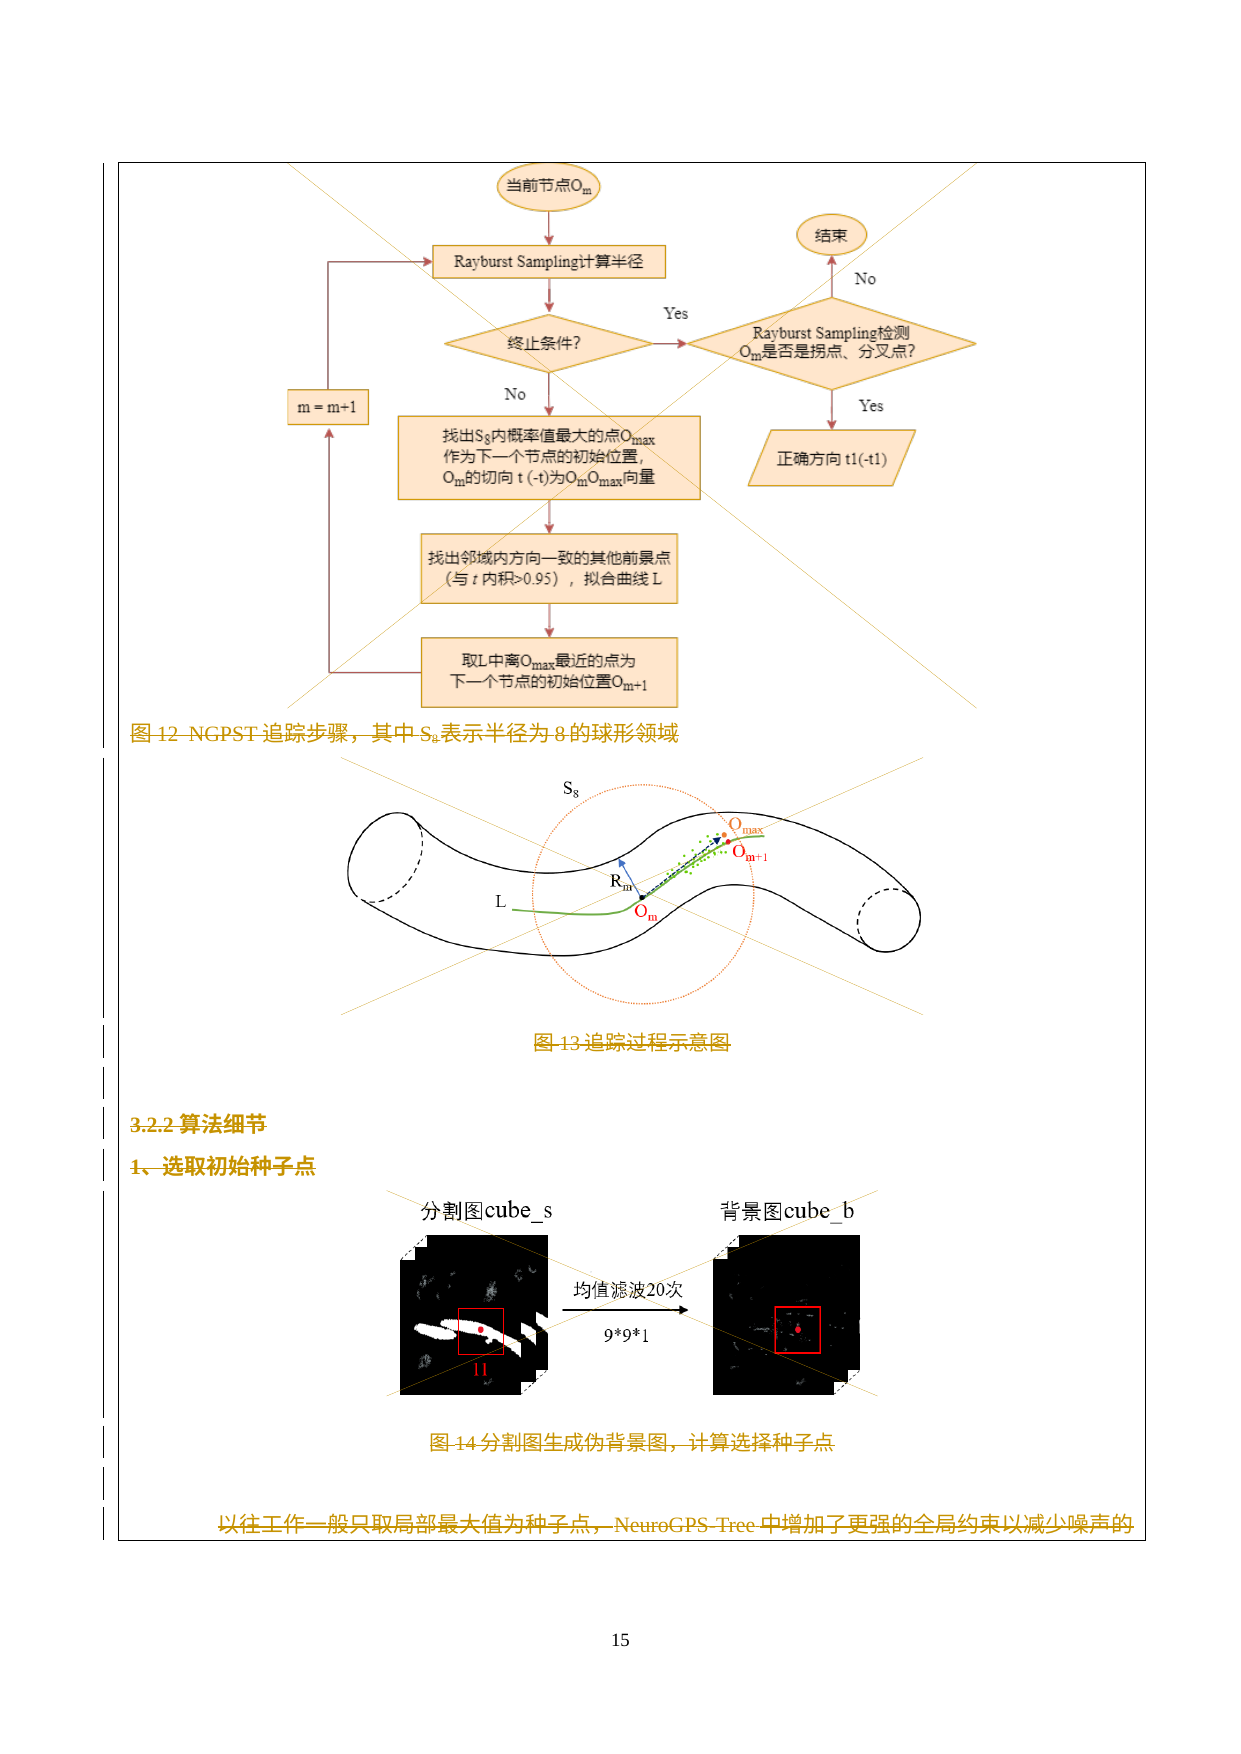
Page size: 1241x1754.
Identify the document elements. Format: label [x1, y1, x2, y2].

picture [634, 164, 977, 707]
picture [289, 163, 975, 434]
picture [287, 164, 631, 707]
table_header [119, 163, 1145, 1539]
picture [343, 757, 921, 885]
picture [386, 1191, 630, 1395]
picture [344, 887, 920, 1015]
picture [635, 758, 924, 1014]
picture [388, 1190, 876, 1292]
picture [635, 1191, 878, 1395]
picture [387, 1294, 877, 1397]
picture [341, 759, 629, 1014]
picture [288, 437, 976, 709]
